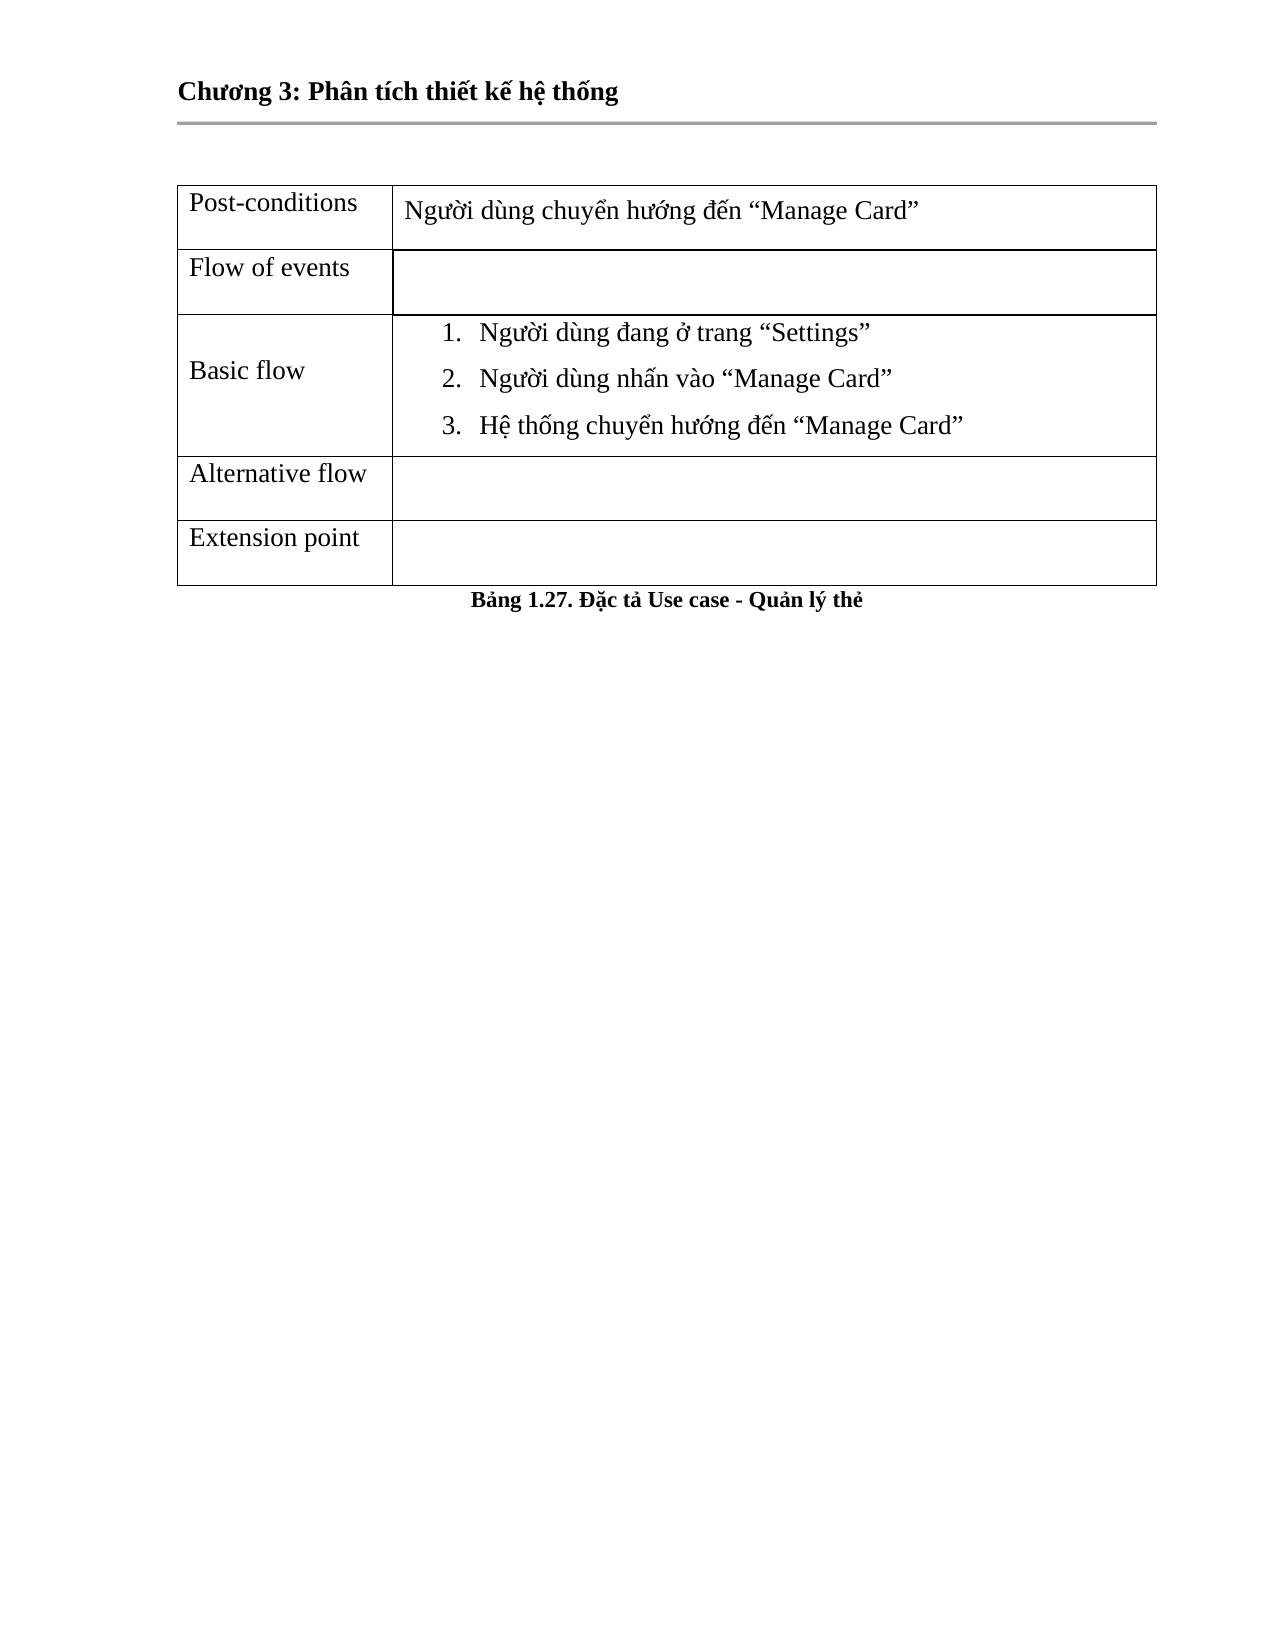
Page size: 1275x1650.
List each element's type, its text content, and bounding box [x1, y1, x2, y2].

text Bảng 1.27. Đặc tả Use case - Quản lý thẻ [177, 586, 1157, 612]
table_cell Người dùng đang ở trang “Settings” Người dùng nhấn vào “Manage Card” Hệ thống chuyển hướng đến “Manage Card” [393, 316, 1156, 456]
table_cell Post-conditions [178, 186, 392, 249]
table_cell Alternative flow [178, 457, 392, 520]
table_cell Extension point [178, 521, 392, 584]
table_cell [393, 521, 1156, 584]
table_cell Basic flow [178, 315, 392, 456]
table_cell Flow of events [178, 250, 392, 314]
table_cell [394, 251, 1156, 314]
table_cell Người dùng chuyển hướng đến “Manage Card” [393, 186, 1156, 249]
table_cell [393, 457, 1156, 520]
